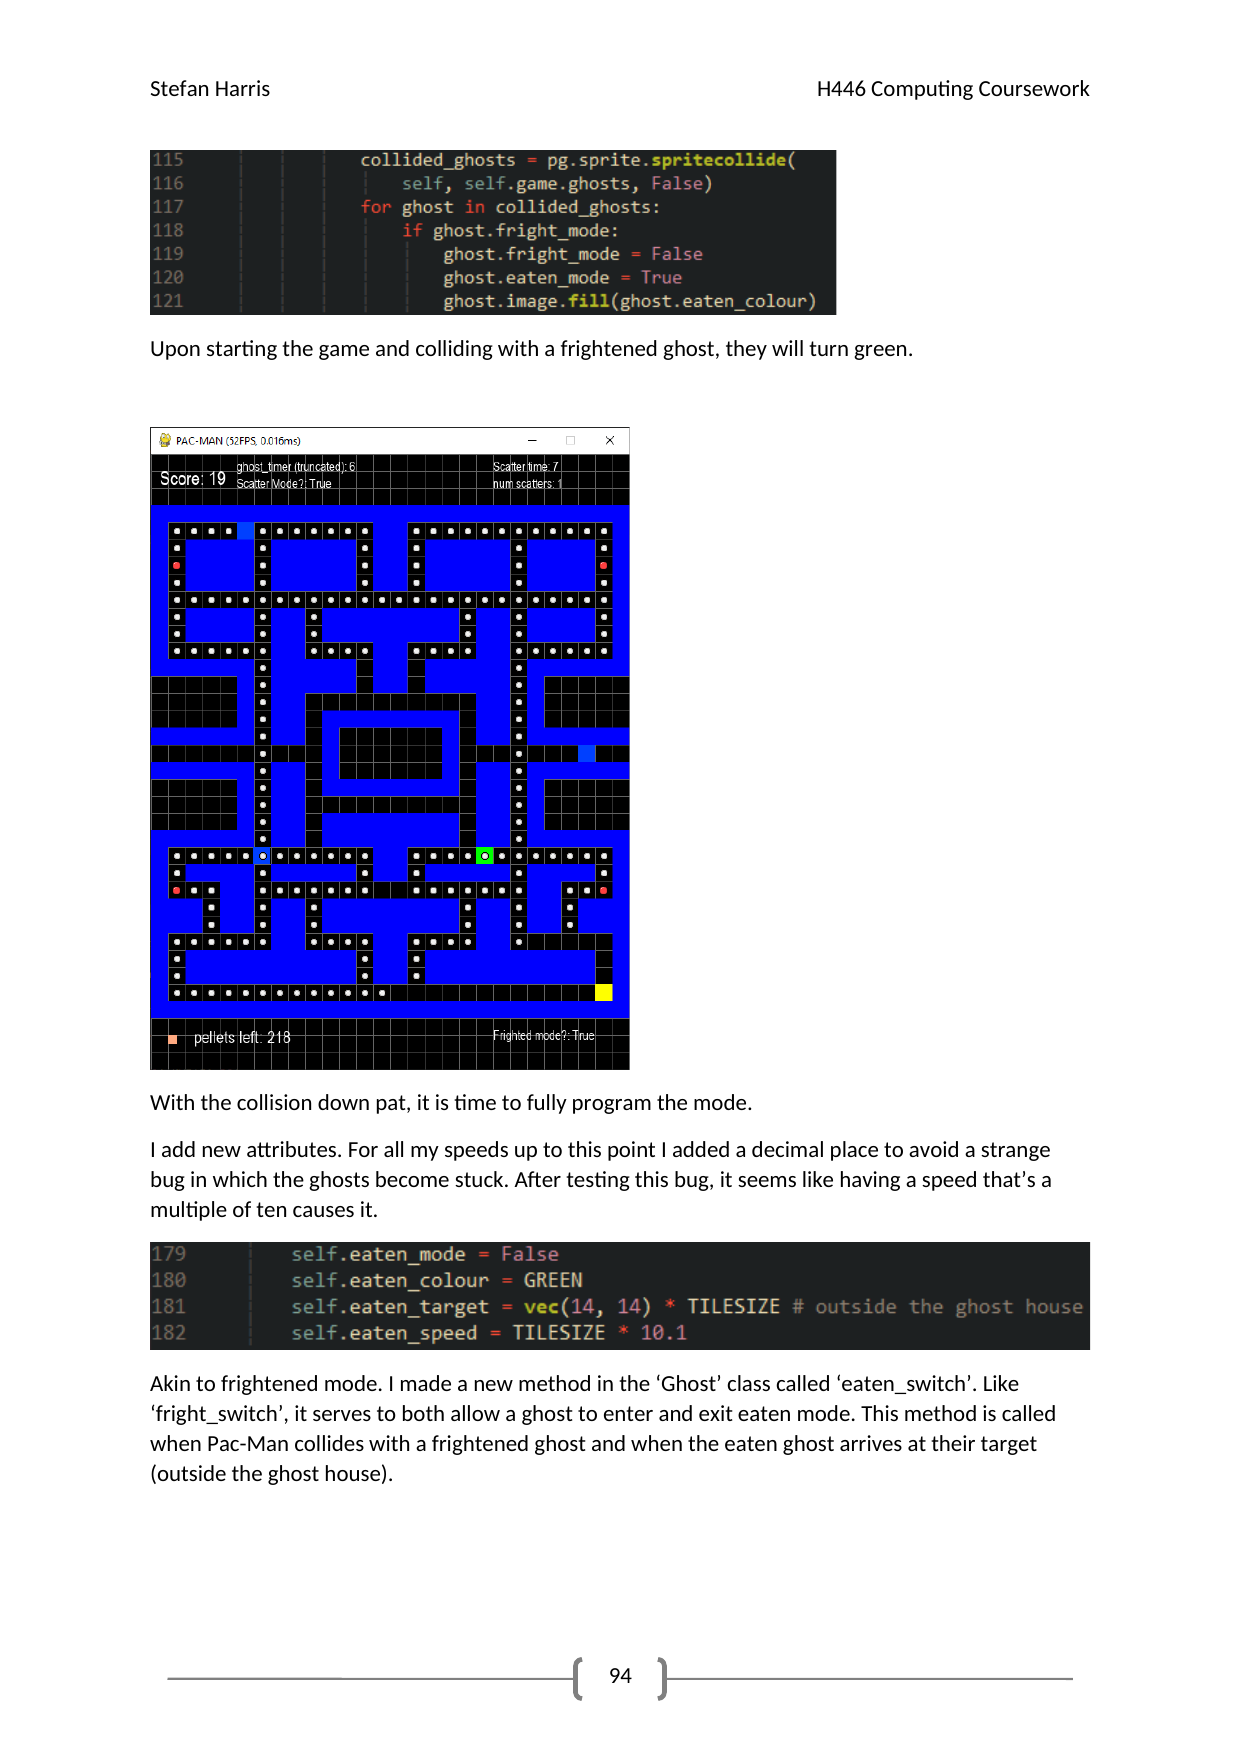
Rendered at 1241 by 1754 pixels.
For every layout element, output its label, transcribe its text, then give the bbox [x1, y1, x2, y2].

picture [150, 427, 630, 1070]
text Upon starting the game and colliding with a frightened ghost, they will turn green. [150, 334, 1090, 362]
picture [150, 1242, 1091, 1350]
text Akin to frightened mode. I made a new method in the ‘Ghost’ class called ‘eaten_switch’. Like ‘fright_switch’, it serves to both allow a ghost to enter and exit eaten mode. This method is called when Pac-Man collides with a frightened ghost and when the eaten ghost arrives at their target (outside the ghost house). [150, 1369, 1090, 1487]
text With the collision down pat, it is time to fully program the mode. [150, 1088, 1090, 1116]
picture [150, 150, 837, 315]
text I add new attributes. For all my speeds up to this point I added a decimal place to avoid a strange bug in which the ghosts become stuck. After testing this bug, it seems like having a speed that’s a multiple of ten causes it. [150, 1135, 1090, 1223]
